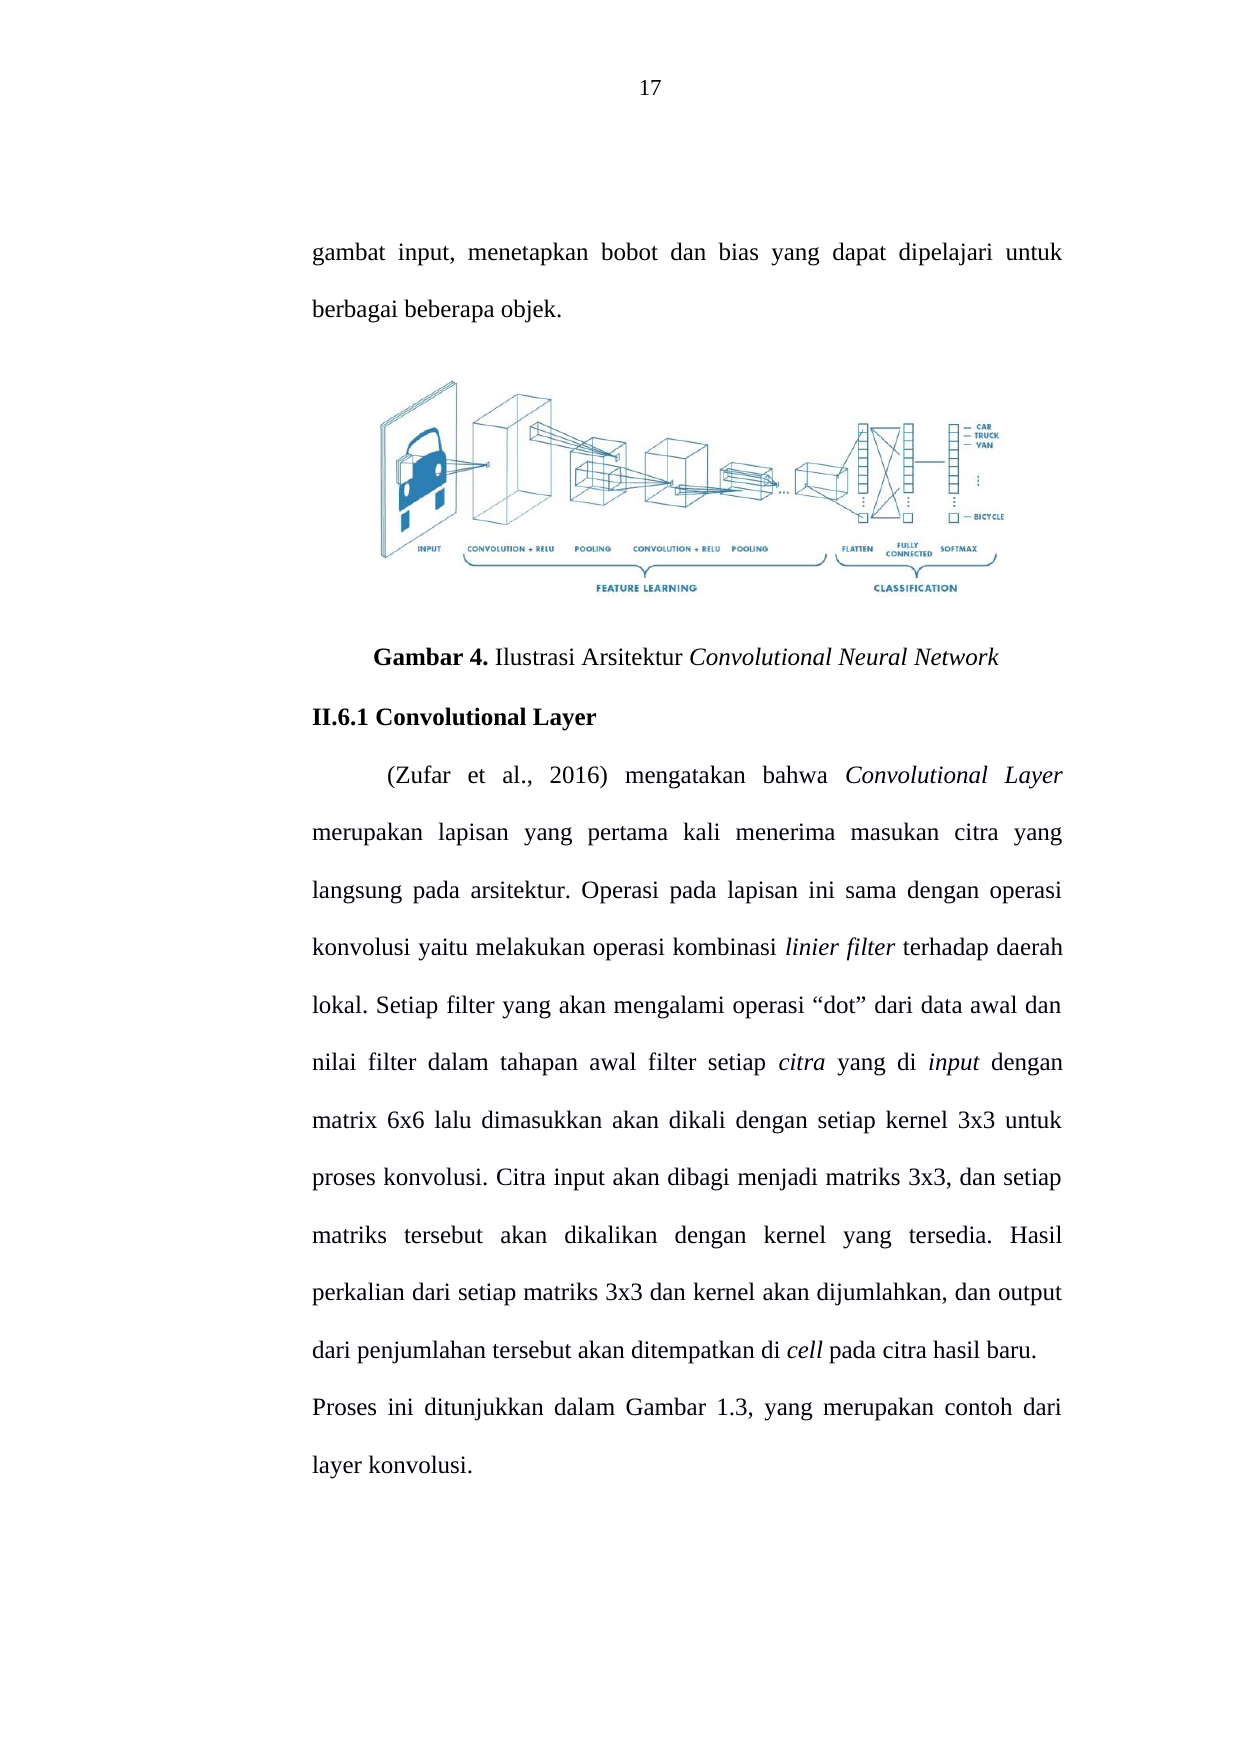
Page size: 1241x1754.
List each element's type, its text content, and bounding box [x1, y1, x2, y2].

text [312, 237, 1063, 323]
text Gambar 4. Ilustrasi Arsitektur Convolutional Neural Network [311, 642, 1063, 671]
subtitle Convolutional Layer [312, 702, 1063, 731]
list mengatakan bahwa Convolutional Layer merupakan lapisan yang pertama kali menerima masukan citra yang langsung pada arsitektur. Operasi pada lapisan ini sama dengan operasi konvolusi yaitu melakukan operasi kombinasi linier filter terhadap daerah lokal. Setiap filter yang akan mengalami operasi “dot” dari data awal dan nilai filter dalam tahapan awal filter setiap citra yang di input dengan matrix 6x6 lalu dimasukkan akan dikali dengan setiap kernel 3x3 untuk proses konvolusi. Citra input akan dibagi menjadi matriks 3x3, dan setiap matriks tersebut akan dikalikan dengan kernel yang tersedia. Hasil perkalian dari setiap matriks 3x3 dan kernel akan dijumlahkan, dan output dari penjumlahan tersebut akan ditempatkan di cell pada citra hasil baru. [312, 760, 1063, 1363]
list Proses ini ditunjukkan dalam Gambar 1.3, yang merupakan contoh dari layer konvolusi. [312, 1392, 1063, 1478]
